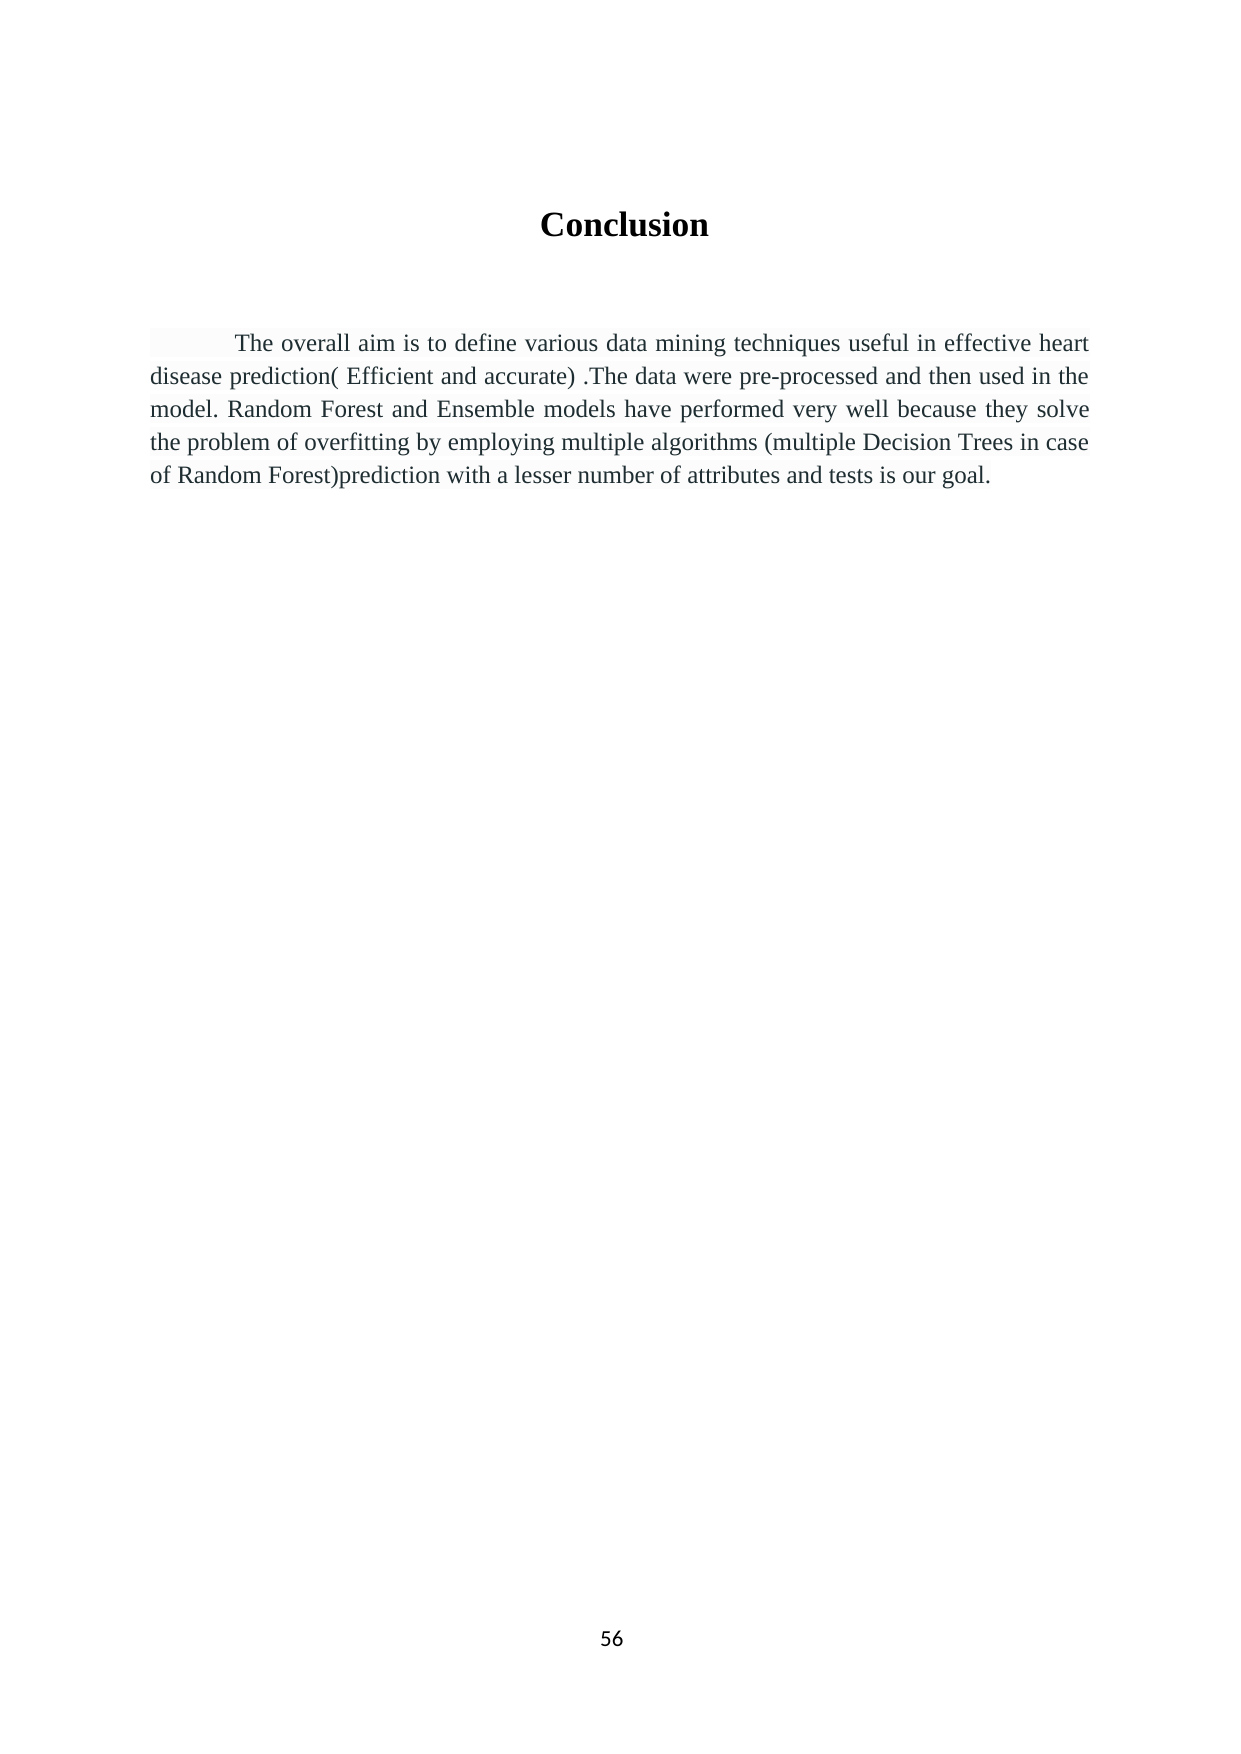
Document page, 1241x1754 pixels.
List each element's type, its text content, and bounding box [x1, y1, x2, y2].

text The overall aim is to define various data mining techniques useful in effective heart disease prediction( Efficient and accurate) .The data were pre-processed and then used in the model. Random Forest and Ensemble models have performed very well because they solve the problem of overfitting by employing multiple algorithms (multiple Decision Trees in case of Random Forest)prediction with a lesser number of attributes and tests is our goal. [150, 456, 1090, 489]
text Conclusion [150, 204, 1090, 244]
